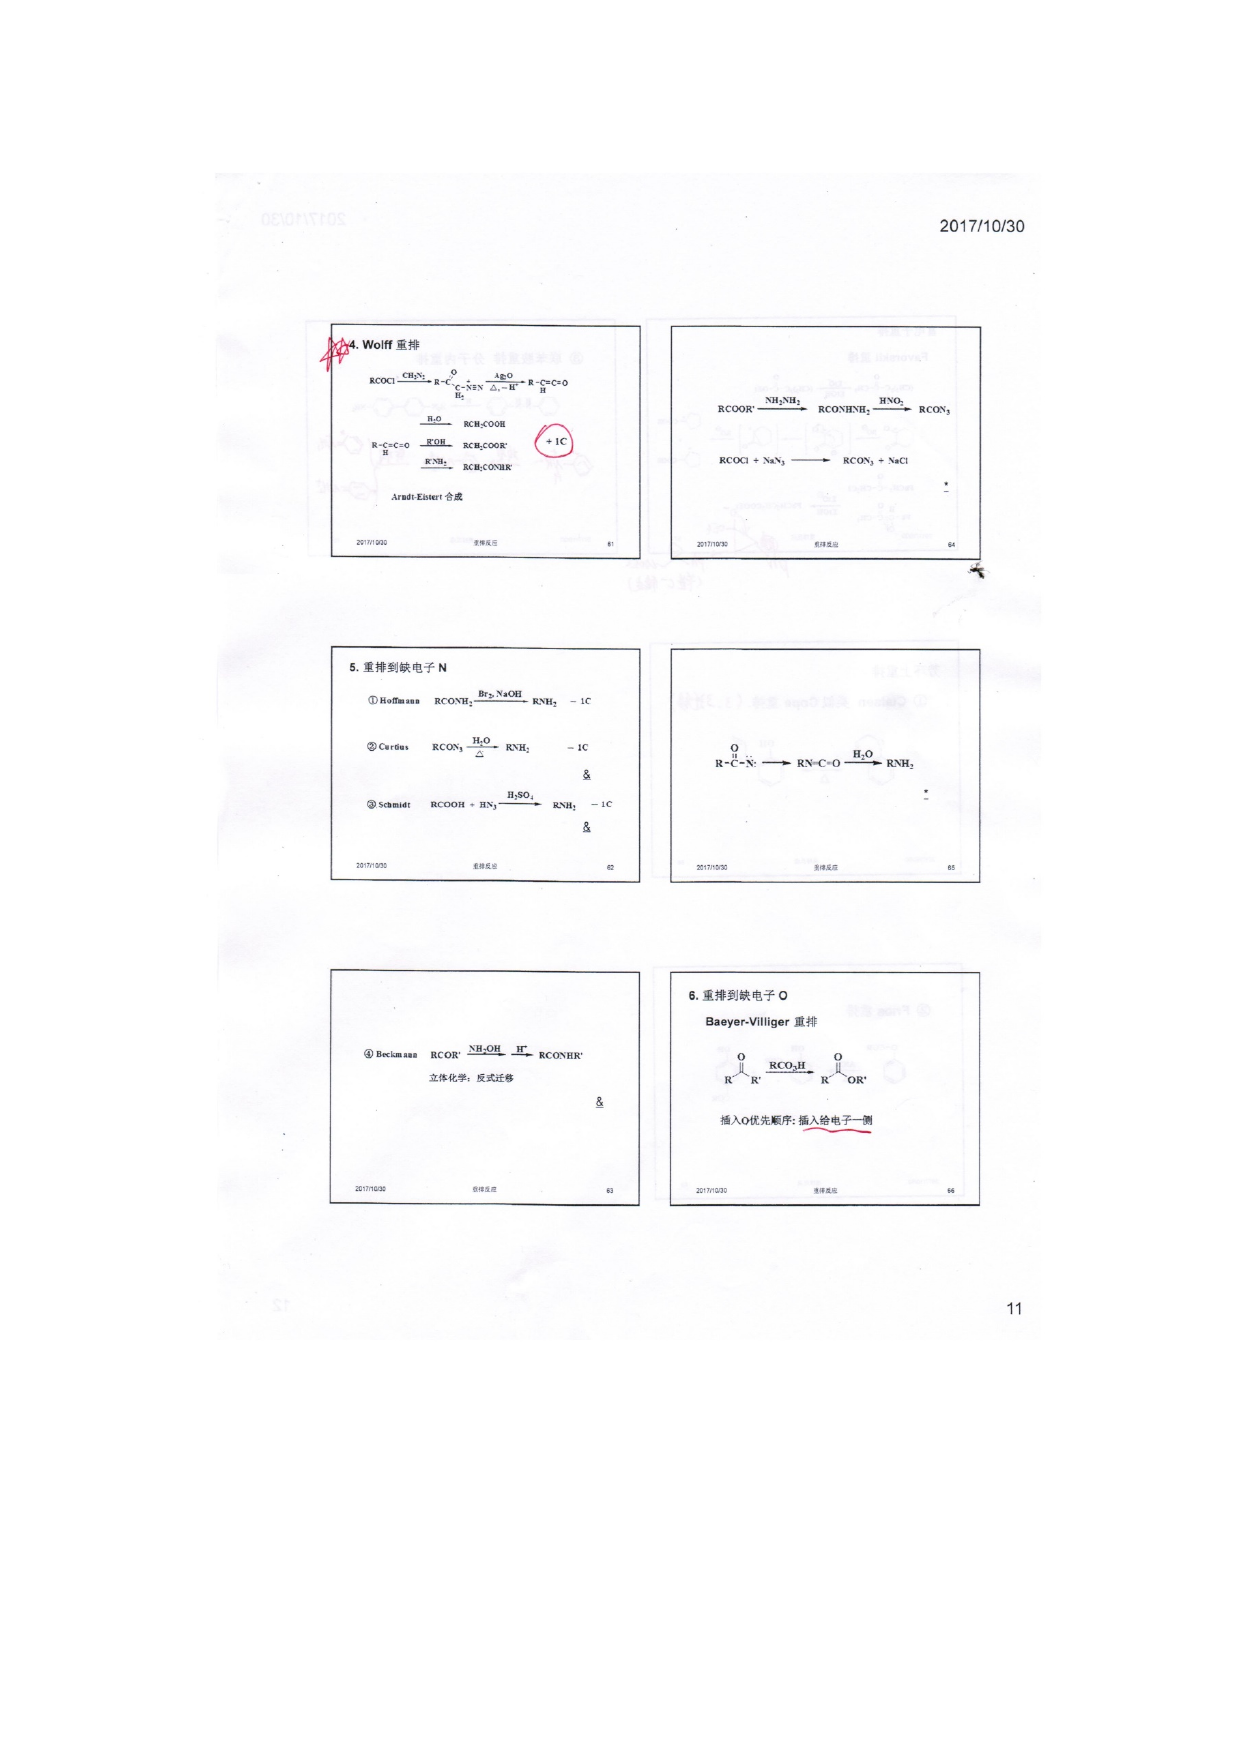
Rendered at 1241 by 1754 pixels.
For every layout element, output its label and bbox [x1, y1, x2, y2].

picture [187, 162, 1053, 1352]
